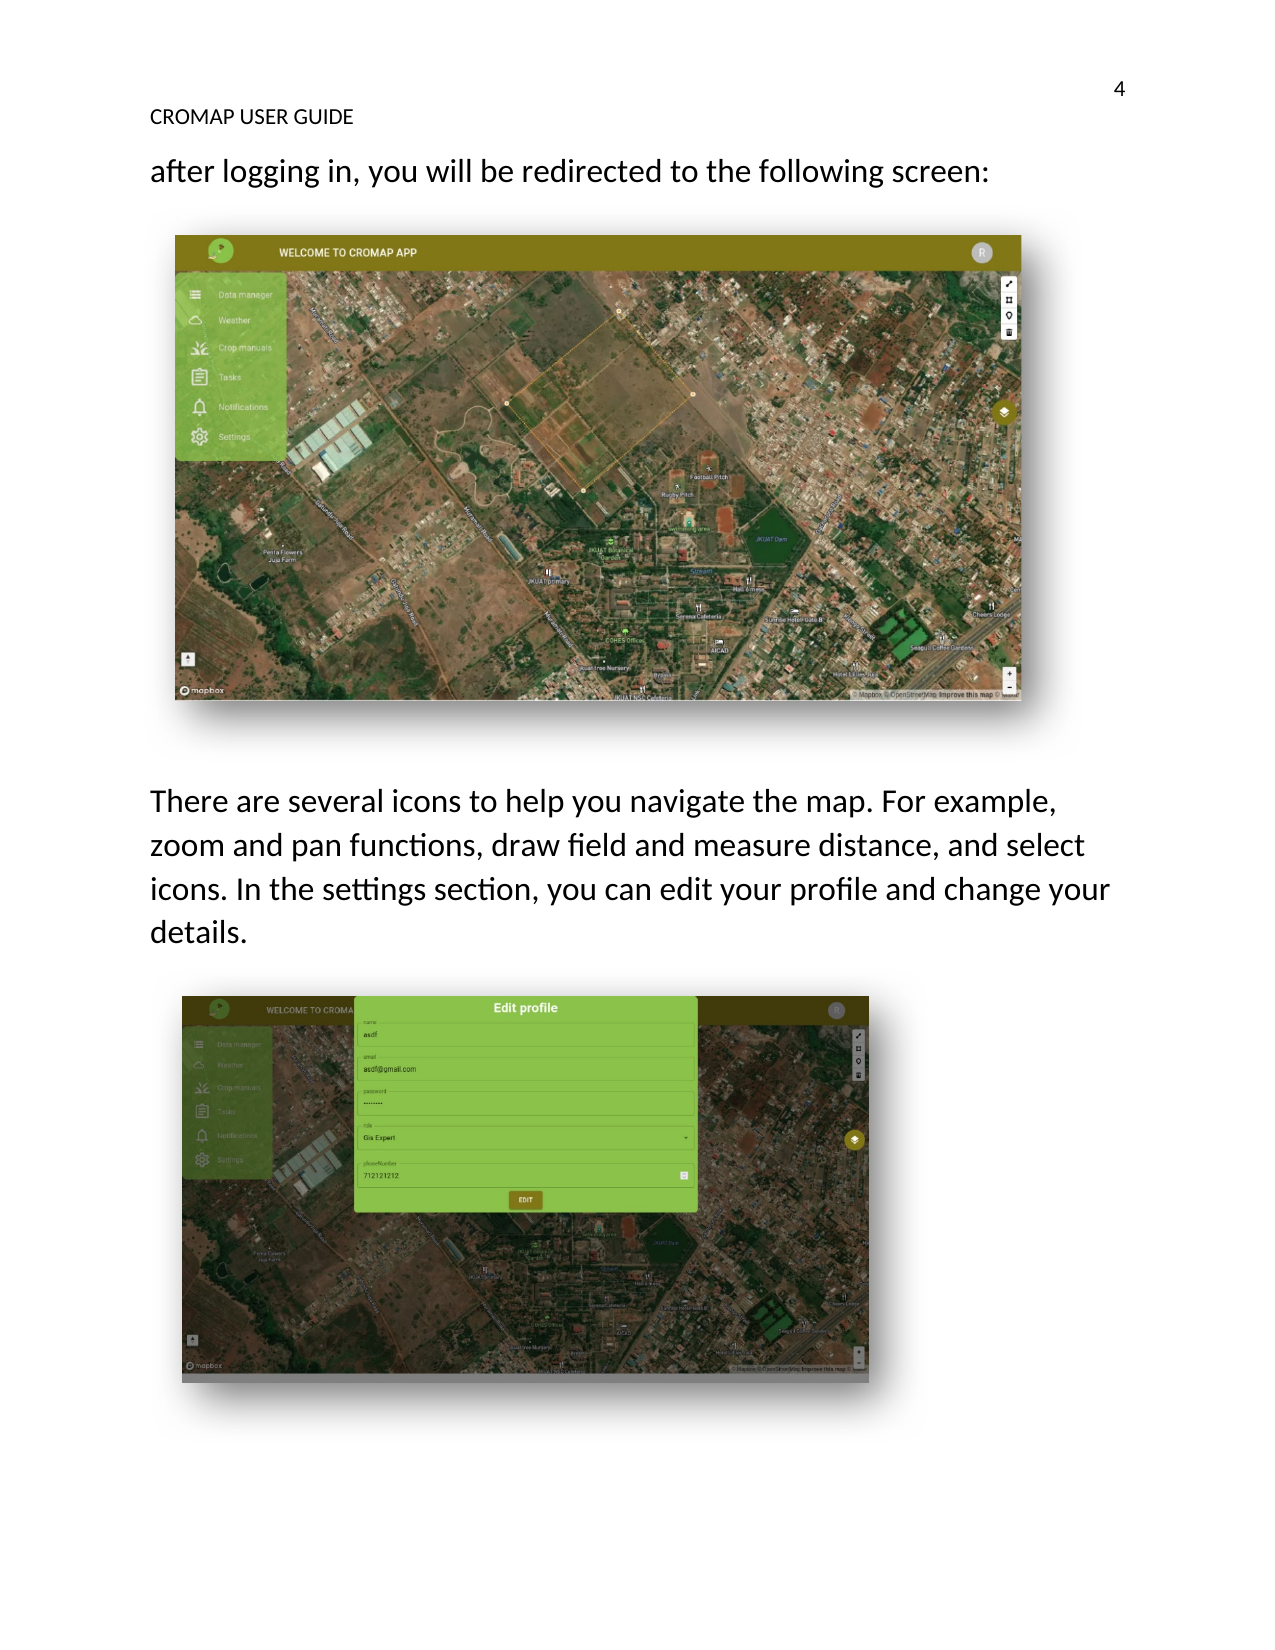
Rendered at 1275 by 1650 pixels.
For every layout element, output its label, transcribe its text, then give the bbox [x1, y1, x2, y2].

picture [182, 996, 869, 1383]
text There are several icons to help you navigate the map. For example, zoom and pan functions, draw field and measure distance, and select icons. In the settings section, you can edit your profile and change your details. [150, 779, 1125, 952]
picture [175, 235, 1022, 701]
text after logging in, you will be redirected to the following screen: [150, 150, 1125, 191]
